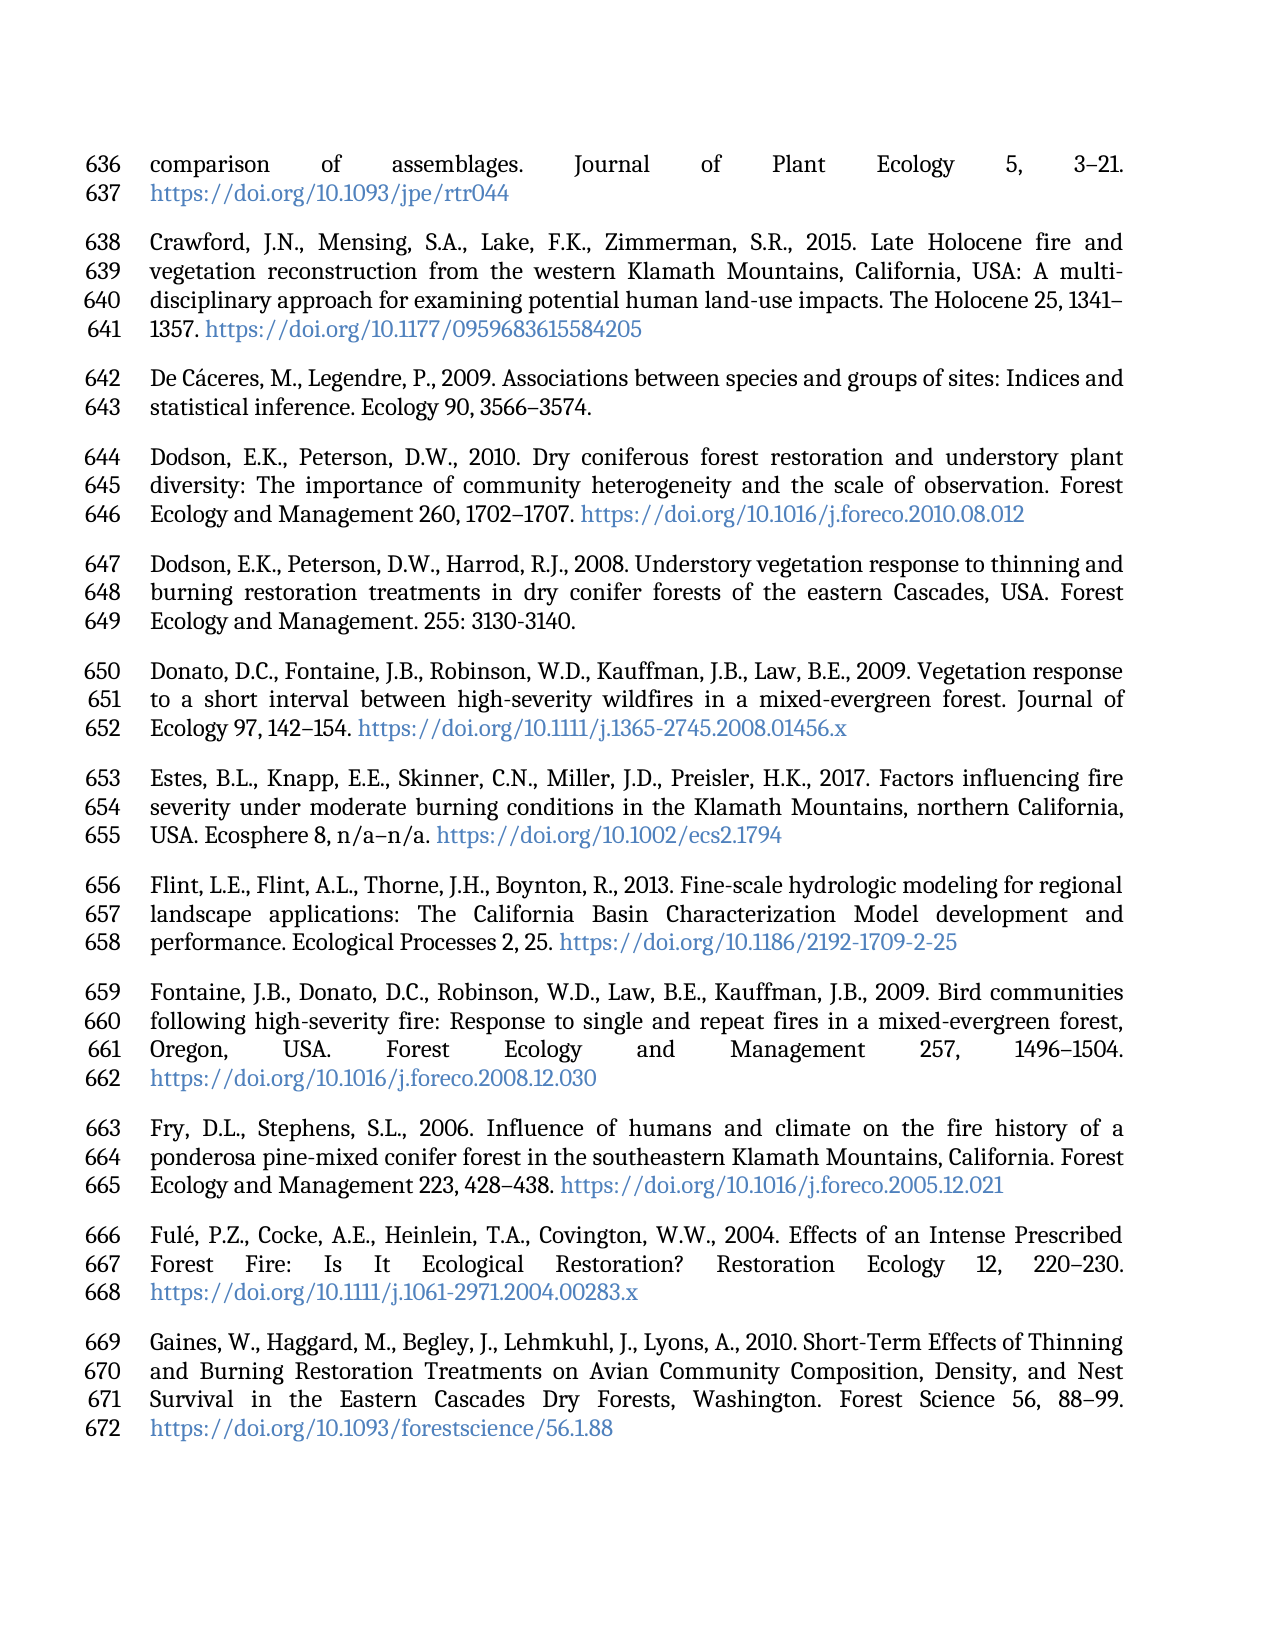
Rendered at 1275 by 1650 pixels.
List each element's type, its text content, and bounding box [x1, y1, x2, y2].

text De Cáceres, M., Legendre, P., 2009. Associations between species and groups of sites: Indices and statistical inference. Ecology 90, 3566–3574. [150, 364, 1125, 422]
text Dodson, E.K., Peterson, D.W., Harrod, R.J., 2008. Understory vegetation response to thinning and burning restoration treatments in dry conifer forests of the eastern Cascades, USA. Forest Ecology and Management. 255: 3130-3140. [150, 549, 1125, 636]
text Fontaine, J.B., Donato, D.C., Robinson, W.D., Law, B.E., Kauffman, J.B., 2009. Bird communities following high-severity fire: Response to single and repeat fires in a mixed-evergreen forest, Oregon, USA. Forest Ecology and Management 257, 1496–1504. https://doi.org/10.1016/j.foreco.2008.12.030 [150, 978, 1125, 1093]
text Fulé, P.Z., Cocke, A.E., Heinlein, T.A., Covington, W.W., 2004. Effects of an Intense Prescribed Forest Fire: Is It Ecological Restoration? Restoration Ecology 12, 220–230. https://doi.org/10.1111/j.1061-2971.2004.00283.x [150, 1221, 1125, 1307]
text Crawford, J.N., Mensing, S.A., Lake, F.K., Zimmerman, S.R., 2015. Late Holocene fire and vegetation reconstruction from the western Klamath Mountains, California, USA: A multi-disciplinary approach for examining potential human land-use impacts. The Holocene 25, 1341–1357. https://doi.org/10.1177/0959683615584205 [150, 228, 1125, 343]
text Flint, L.E., Flint, A.L., Thorne, J.H., Boynton, R., 2013. Fine-scale hydrologic modeling for regional landscape applications: The California Basin Characterization Model development and performance. Ecological Processes 2, 25. https://doi.org/10.1186/2192-1709-2-25 [150, 871, 1125, 957]
text Estes, B.L., Knapp, E.E., Skinner, C.N., Miller, J.D., Preisler, H.K., 2017. Factors influencing fire severity under moderate burning conditions in the Klamath Mountains, northern California, USA. Ecosphere 8, n/a–n/a. https://doi.org/10.1002/ecs2.1794 [150, 764, 1125, 850]
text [150, 150, 1125, 207]
text Gaines, W., Haggard, M., Begley, J., Lehmkuhl, J., Lyons, A., 2010. Short-Term Effects of Thinning and Burning Restoration Treatments on Avian Community Composition, Density, and Nest Survival in the Eastern Cascades Dry Forests, Washington. Forest Science 56, 88–99. https://doi.org/10.1093/forestscience/56.1.88 [150, 1328, 1125, 1443]
text Donato, D.C., Fontaine, J.B., Robinson, W.D., Kauffman, J.B., Law, B.E., 2009. Vegetation response to a short interval between high-severity wildfires in a mixed-evergreen forest. Journal of Ecology 97, 142–154. https://doi.org/10.1111/j.1365-2745.2008.01456.x [150, 657, 1125, 743]
text Fry, D.L., Stephens, S.L., 2006. Influence of humans and climate on the fire history of a ponderosa pine-mixed conifer forest in the southeastern Klamath Mountains, California. Forest Ecology and Management 223, 428–438. https://doi.org/10.1016/j.foreco.2005.12.021 [150, 1114, 1125, 1200]
text Dodson, E.K., Peterson, D.W., 2010. Dry coniferous forest restoration and understory plant diversity: The importance of community heterogeneity and the scale of observation. Forest Ecology and Management 260, 1702–1707. https://doi.org/10.1016/j.foreco.2010.08.012 [150, 442, 1125, 529]
